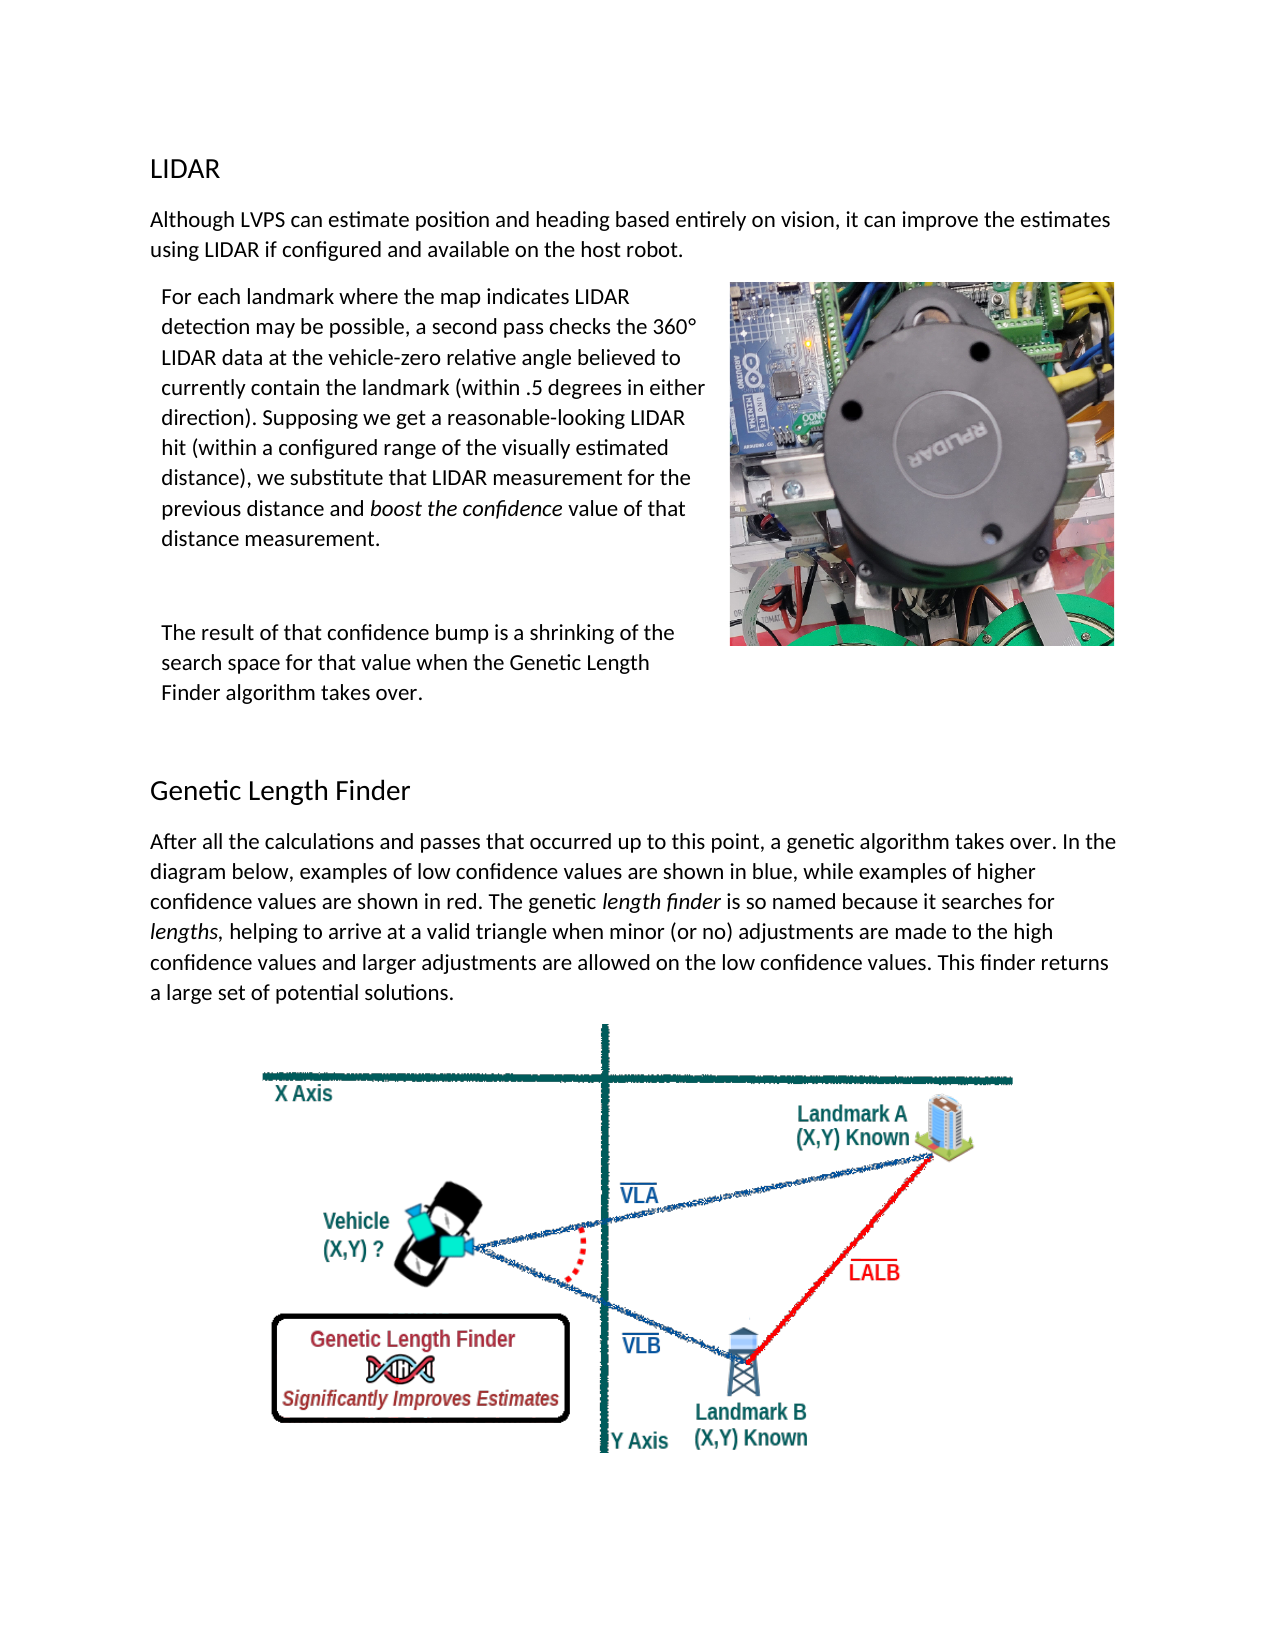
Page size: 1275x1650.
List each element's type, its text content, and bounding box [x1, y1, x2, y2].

picture [729, 282, 1115, 646]
text LIDAR [150, 150, 1125, 186]
table_header [719, 282, 1125, 725]
table_header For each landmark where the map indicates LIDAR detection may be possible, a second pass checks the 360° LIDAR data at the vehicle-zero relative angle believed to currently contain the landmark (within .5 degrees in either direction). Supposing we get a reasonable-looking LIDAR hit (within a configured range of the visually estimated distance), we substitute that LIDAR measurement for the previous distance and boost the confidence value of that distance measurement. The result of that confidence bump is a shrinking of the search space for that value when the Genetic Length Finder algorithm takes over. [150, 282, 719, 725]
text After all the calculations and passes that occurred up to this point, a genetic algorithm takes over. In the diagram below, examples of low confidence values are shown in blue, while examples of higher confidence values are shown in red. The genetic length finder is so named because it searches for lengths, helping to arrive at a valid triangle when minor (or no) adjustments are made to the high confidence values and larger adjustments are allowed on the low confidence values. This finder returns a large set of potential solutions. [150, 827, 1125, 1006]
picture [262, 1024, 1013, 1453]
text Genetic Length Finder [150, 772, 1125, 807]
text Although LVPS can estimate position and heading based entirely on vision, it can improve the estimates using LIDAR if configured and available on the host robot. [150, 205, 1125, 263]
